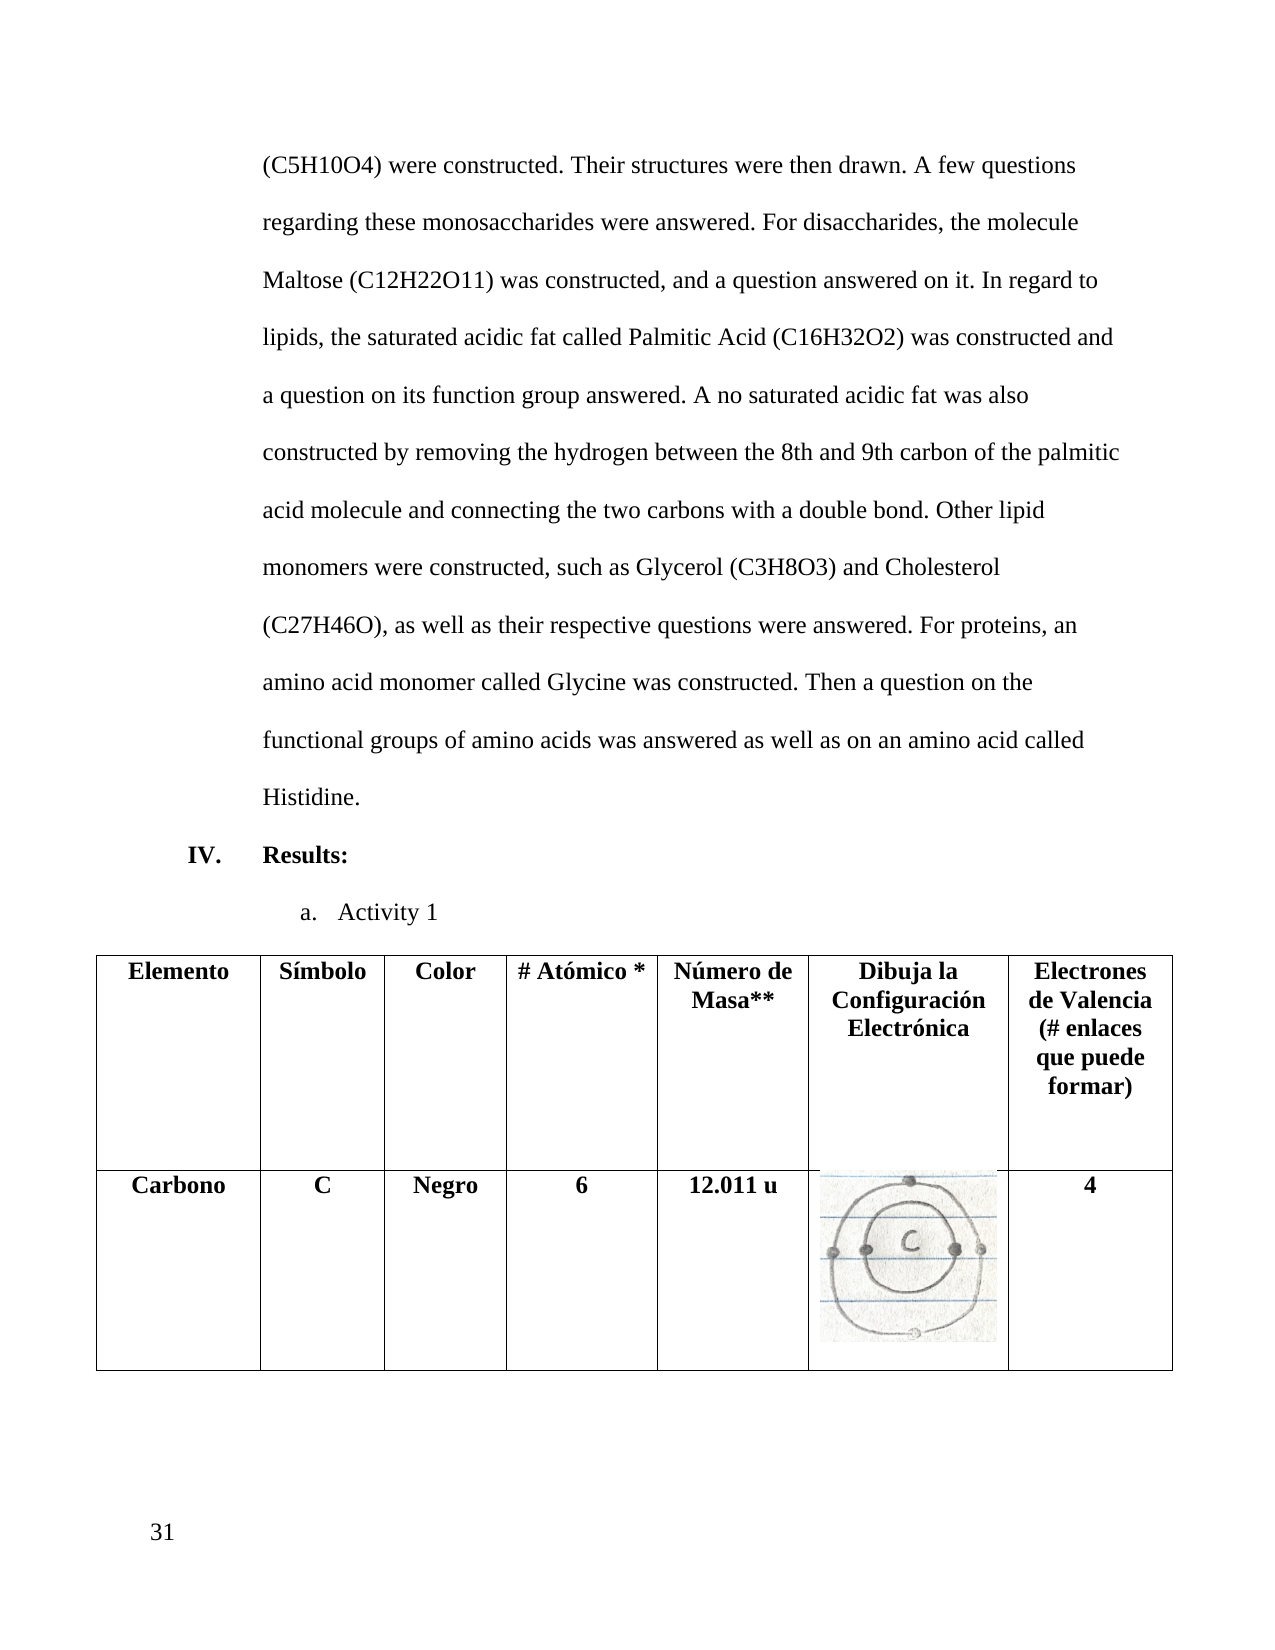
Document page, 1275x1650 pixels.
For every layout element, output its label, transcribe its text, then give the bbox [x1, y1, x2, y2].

table_header Número de Masa** [658, 956, 808, 1169]
table_header Electrones de Valencia (# enlaces que puede formar) [1009, 956, 1172, 1169]
list Activity 1 [300, 897, 1125, 926]
table_header # Atómico * [507, 956, 657, 1169]
table_cell 4 [1009, 1171, 1172, 1370]
table_header Dibuja la Configuración Electrónica [809, 956, 1008, 1169]
list Results: [187, 840, 1125, 869]
table_cell 6 [507, 1171, 657, 1370]
table_cell Negro [385, 1171, 506, 1370]
table_header Elemento [97, 956, 260, 1169]
table_cell 12.011 u [658, 1171, 808, 1370]
table_cell C [261, 1171, 384, 1370]
table_cell [809, 1171, 1008, 1370]
table_header Color [385, 956, 506, 1169]
table_cell Carbono [97, 1171, 260, 1370]
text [262, 150, 1125, 811]
picture [820, 1170, 997, 1342]
table_header Símbolo [261, 956, 384, 1169]
